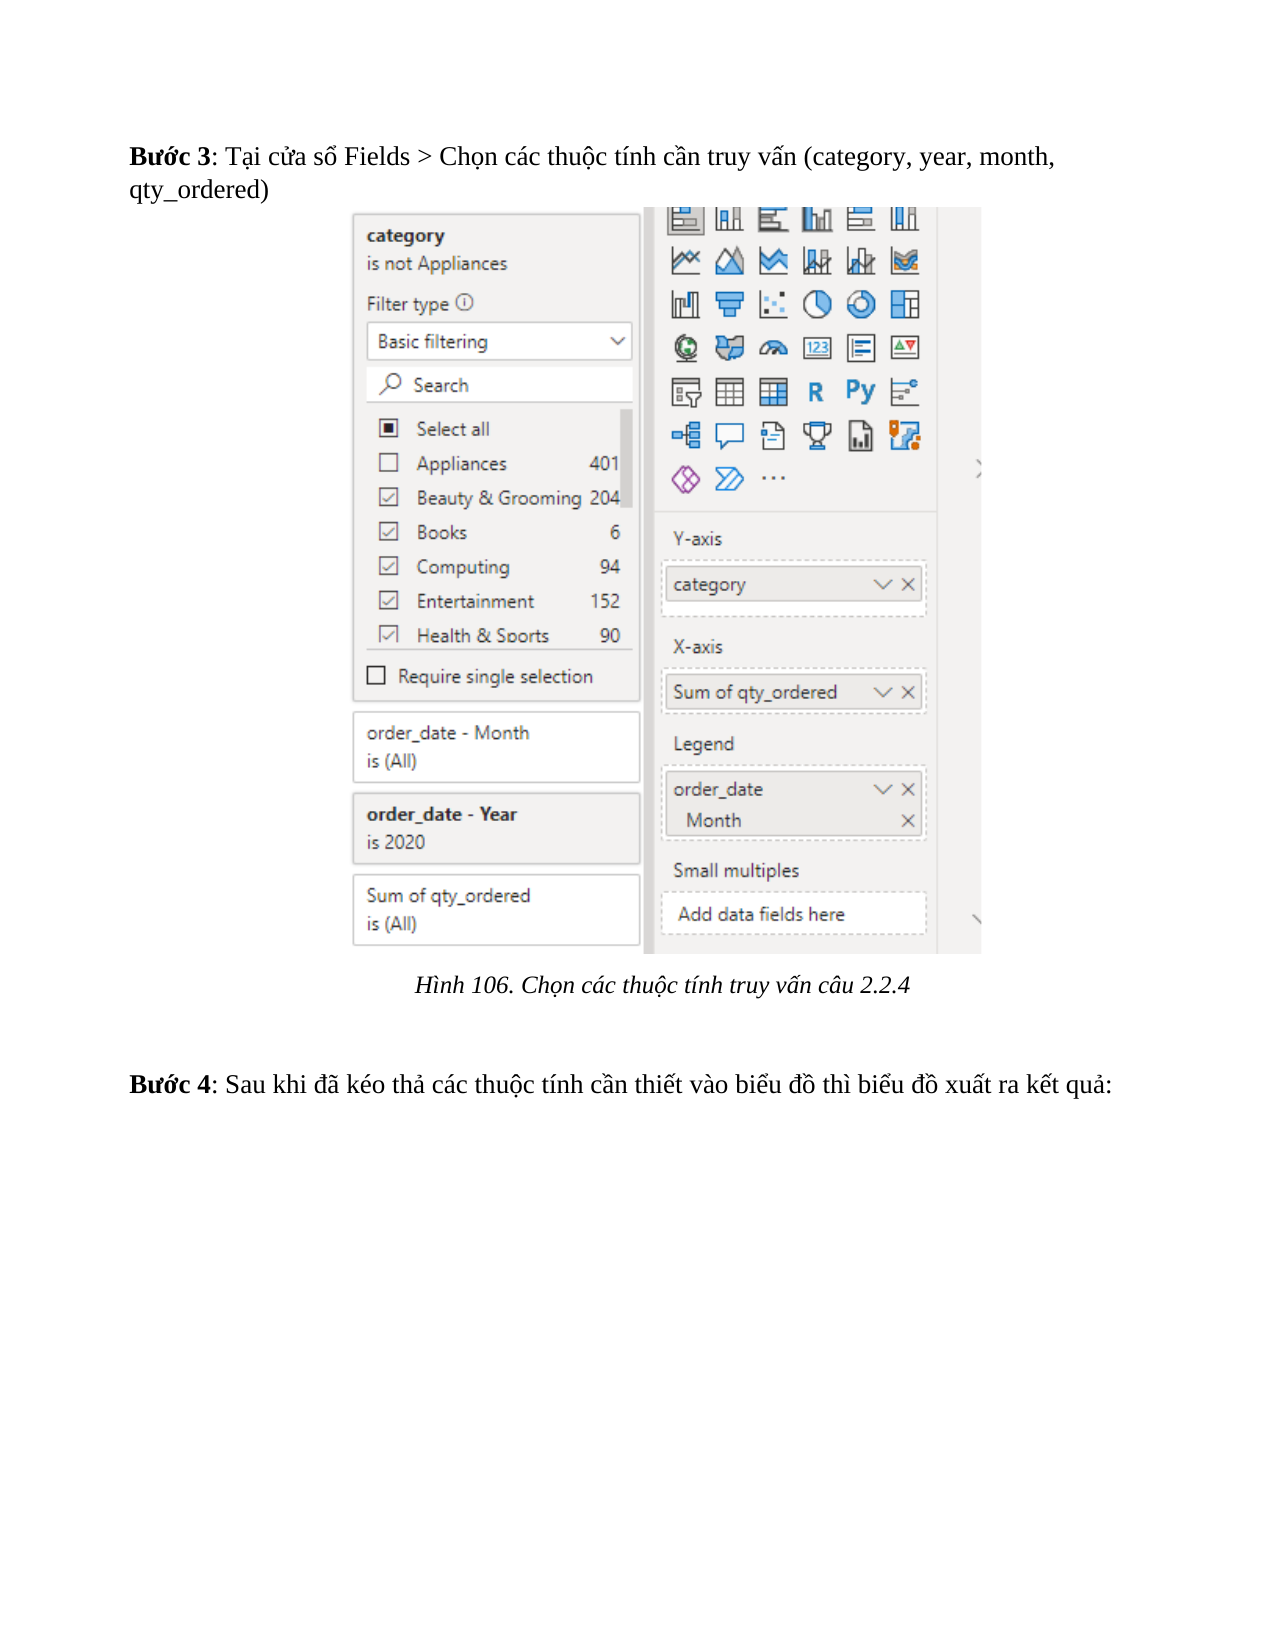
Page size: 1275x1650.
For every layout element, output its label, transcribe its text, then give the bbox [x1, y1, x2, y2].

picture [345, 207, 982, 954]
subtitle Bước 4: Sau khi đã kéo thả các thuộc tính cần thiết vào biểu đồ thì biểu đồ xuất ra kết quả: [129, 1068, 1198, 1099]
subtitle Bước 3: Tại cửa sổ Fields > Chọn các thuộc tính cần truy vấn (category, year, month, qty_ordered) [129, 139, 1198, 204]
text Hình 106. Chọn các thuộc tính truy vấn câu 2.2.4 [129, 971, 1198, 999]
